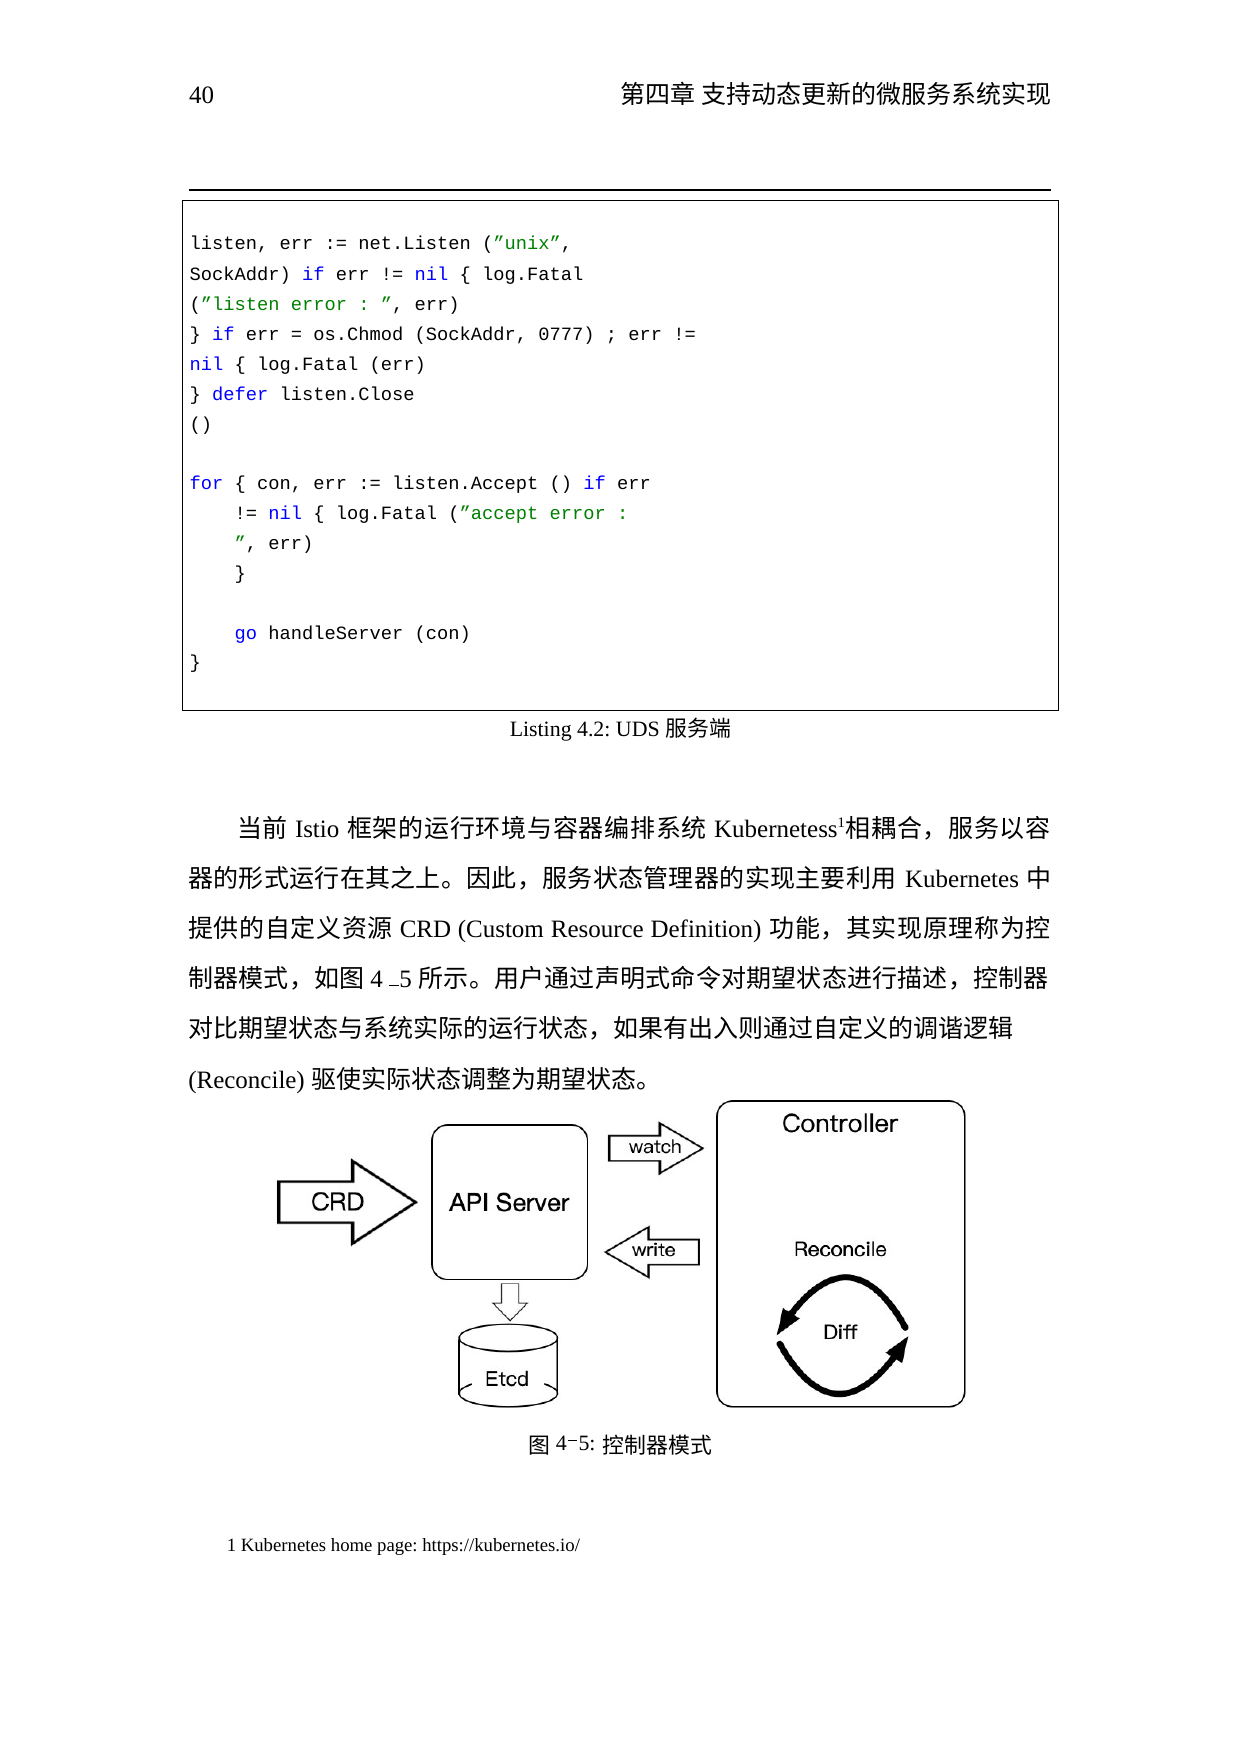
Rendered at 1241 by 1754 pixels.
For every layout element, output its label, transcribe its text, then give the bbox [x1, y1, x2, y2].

text 当前 Istio 框架的运行环境与容器编排系统 Kubernetess相耦合，服务以容器的形式运行在其之上。因此，服务状态管理器的实现主要利用 Kubernetes 中提供的自定义资源 CRD (Custom Resource Definition) 功能，其实现原理称为控制器模式，如图4 5 所示。用户通过声明式命令对期望状态进行描述，控制器对比期望状态与系统实际的运行状态，如果有出入则通过自定义的调谐逻辑 [188, 808, 1051, 1044]
table_header listen, err := net.Listen (”unix”, SockAddr) if err != nil { log.Fatal (”listen error : ”, err) } if err = os.Chmod (SockAddr, 0777) ; err != nil { log.Fatal (err) } defer listen.Close () for { con, err := listen.Accept () if err != nil { log.Fatal (”accept error : ”, err) } go handleServer (con) } [183, 201, 1058, 710]
text (Reconcile) 驱使实际状态调整为期望状态。 [188, 1060, 1051, 1096]
picture [275, 1099, 966, 1408]
text Listing 4.2: UDS 服务端 [189, 711, 1051, 742]
